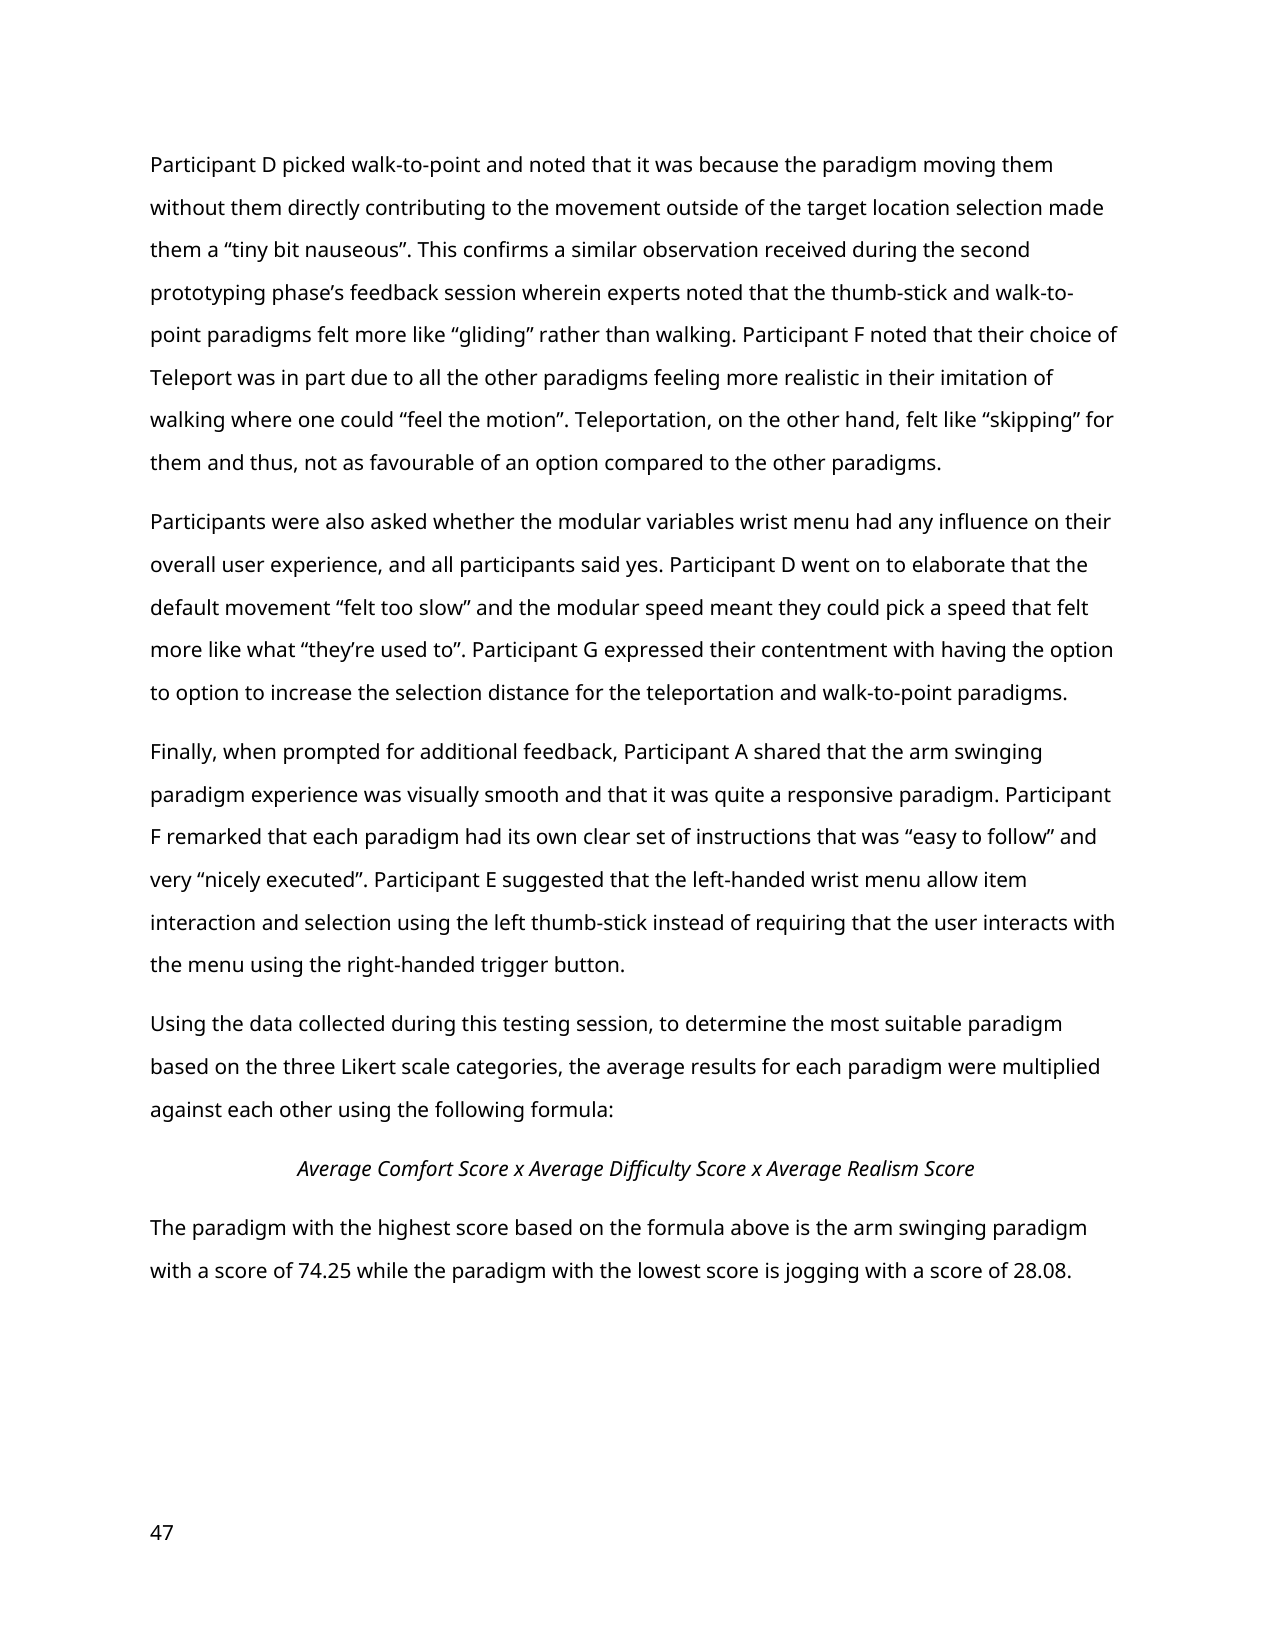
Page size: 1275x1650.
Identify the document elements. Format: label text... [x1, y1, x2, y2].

text Participants were also asked whether the modular variables wrist menu had any influence on their overall user experience, and all participants said yes. Participant D went on to elaborate that the default movement “felt too slow” and the modular speed meant they could pick a speed that felt more like what “they’re used to”. Participant G expressed their contentment with having the option to option to increase the selection distance for the teleportation and walk-to-point paradigms. [150, 507, 1125, 706]
text Average Comfort Score x Average Difficulty Score x Average Realism Score [150, 1154, 1125, 1182]
text Finally, when prompted for additional feedback, Participant A shared that the arm swinging paradigm experience was visually smooth and that it was quite a responsive paradigm. Participant F remarked that each paradigm had its own clear set of instructions that was “easy to follow” and very “nicely executed”. Participant E suggested that the left-handed wrist menu allow item interaction and selection using the left thumb-stick instead of requiring that the user interacts with the menu using the right-handed trigger button. [150, 737, 1125, 979]
text Using the data collected during this testing session, to determine the most suitable paradigm based on the three Likert scale categories, the average results for each paradigm were multiplied against each other using the following formula: [150, 1009, 1125, 1123]
text The paradigm with the highest score based on the formula above is the arm swinging paradigm with a score of 74.25 while the paradigm with the lowest score is jogging with a score of 28.08. [150, 1213, 1125, 1284]
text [150, 150, 1125, 477]
